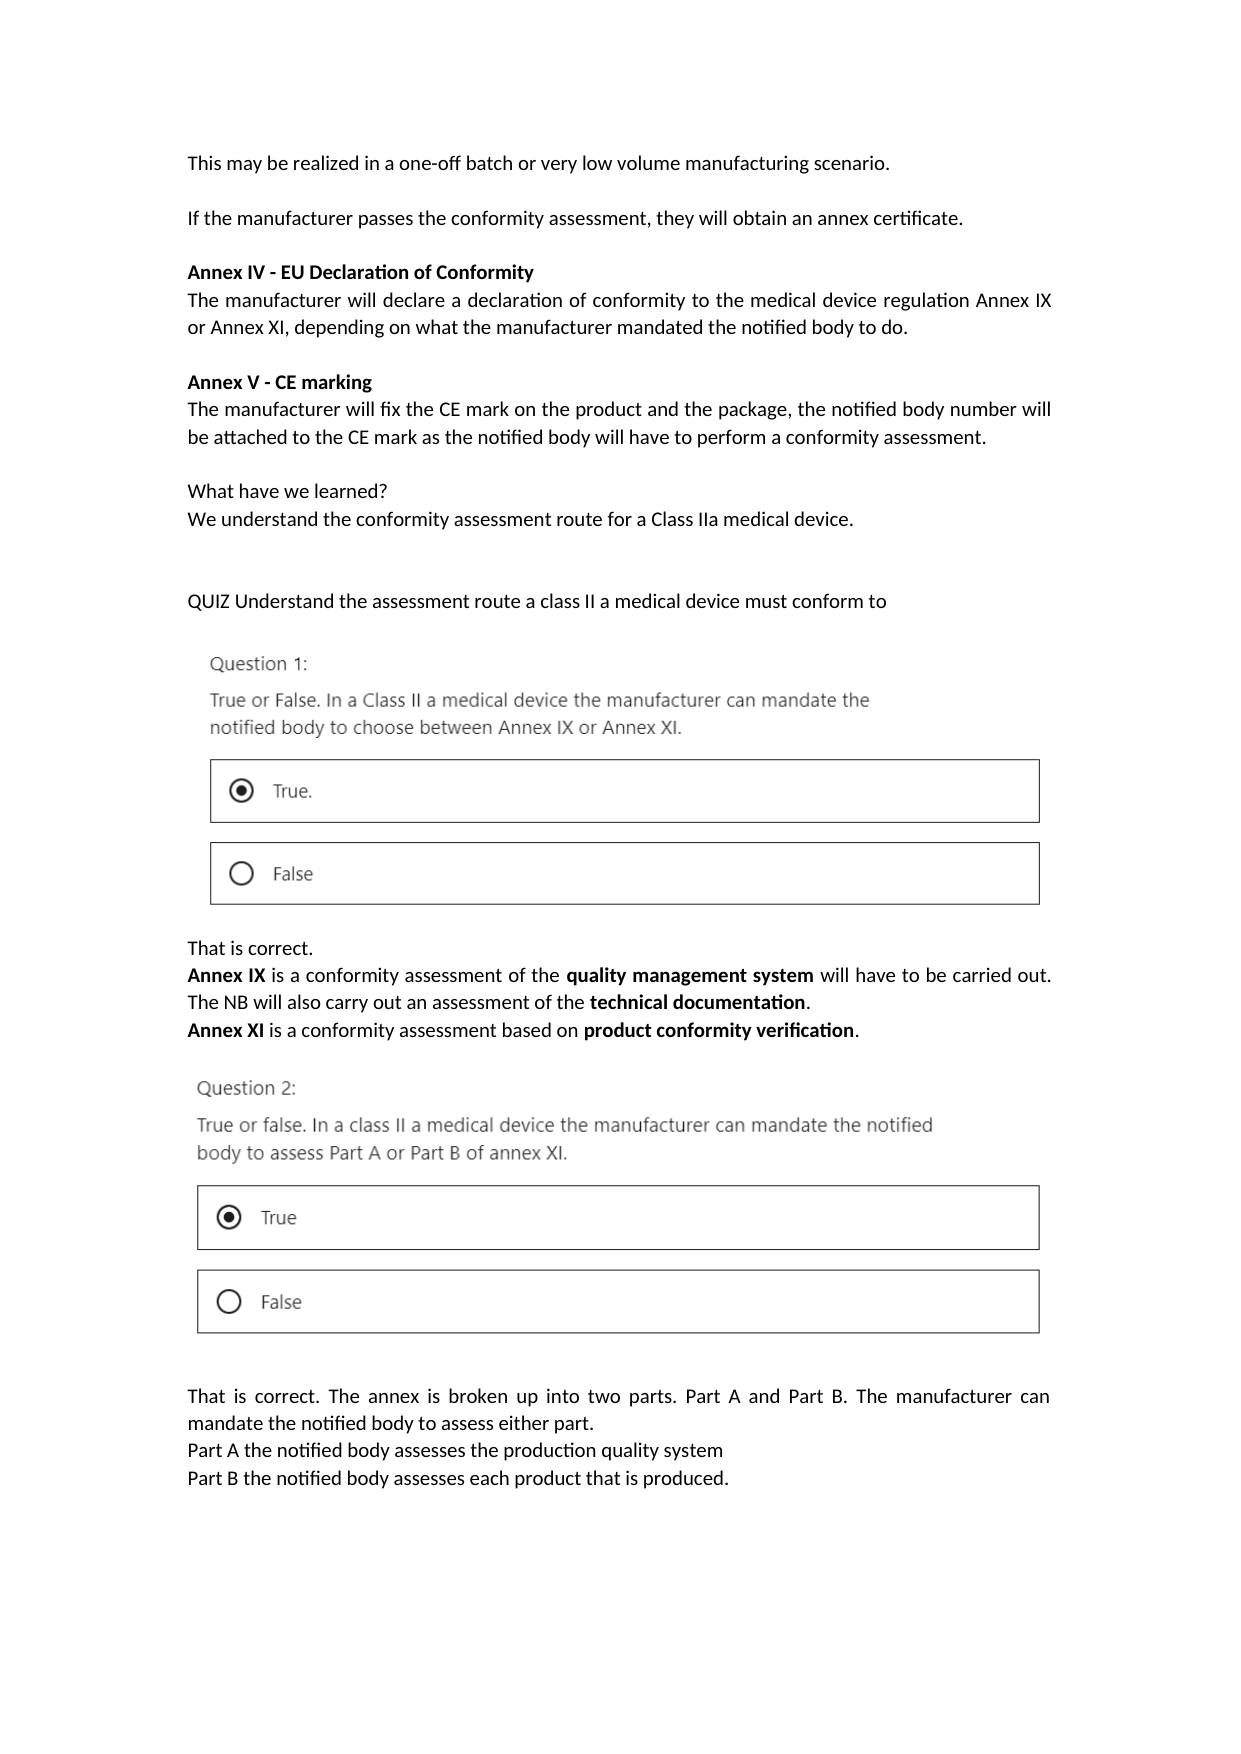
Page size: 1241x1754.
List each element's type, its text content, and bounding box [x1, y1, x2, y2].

text Annex IV - EU Declaration of Conformity [187, 259, 1053, 285]
text Part B the notified body assesses each product that is produced. [187, 1465, 1053, 1490]
text Annex XI is a conformity assessment based on product conformity verification. [187, 1017, 1053, 1042]
text QUIZ Understand the assessment route a class II a medical device must conform to [187, 588, 1053, 614]
text Annex V - CE marking [187, 369, 1053, 394]
text This may be realized in a one-off batch or very low volume manufacturing scenario. [187, 150, 1053, 175]
text That is correct. [187, 935, 1053, 960]
text The manufacturer will declare a declaration of conformity to the medical device regulation Annex IX or Annex XI, depending on what the manufacturer mandated the notified body to do. [187, 287, 1053, 340]
text If the manufacturer passes the conformity assessment, they will obtain an annex certificate. [187, 205, 1053, 230]
text Annex IX is a conformity assessment of the quality management system will have to be carried out. The NB will also carry out an assessment of the technical documentation. [187, 962, 1053, 1015]
text What have we learned? [187, 479, 1053, 504]
text The manufacturer will fix the CE mark on the product and the package, the notified body number will be attached to the CE mark as the notified body will have to perform a conformity assessment. [187, 397, 1053, 449]
picture [187, 643, 1053, 933]
text That is correct. The annex is broken up into two parts. Part A and Part B. The manufacturer can mandate the notified body to assess either part. [187, 1383, 1053, 1436]
text Part A the notified body assesses the production quality system [187, 1438, 1053, 1463]
text We understand the conformity assessment route for a Class IIa medical device. [187, 506, 1053, 532]
picture [187, 1071, 1053, 1354]
